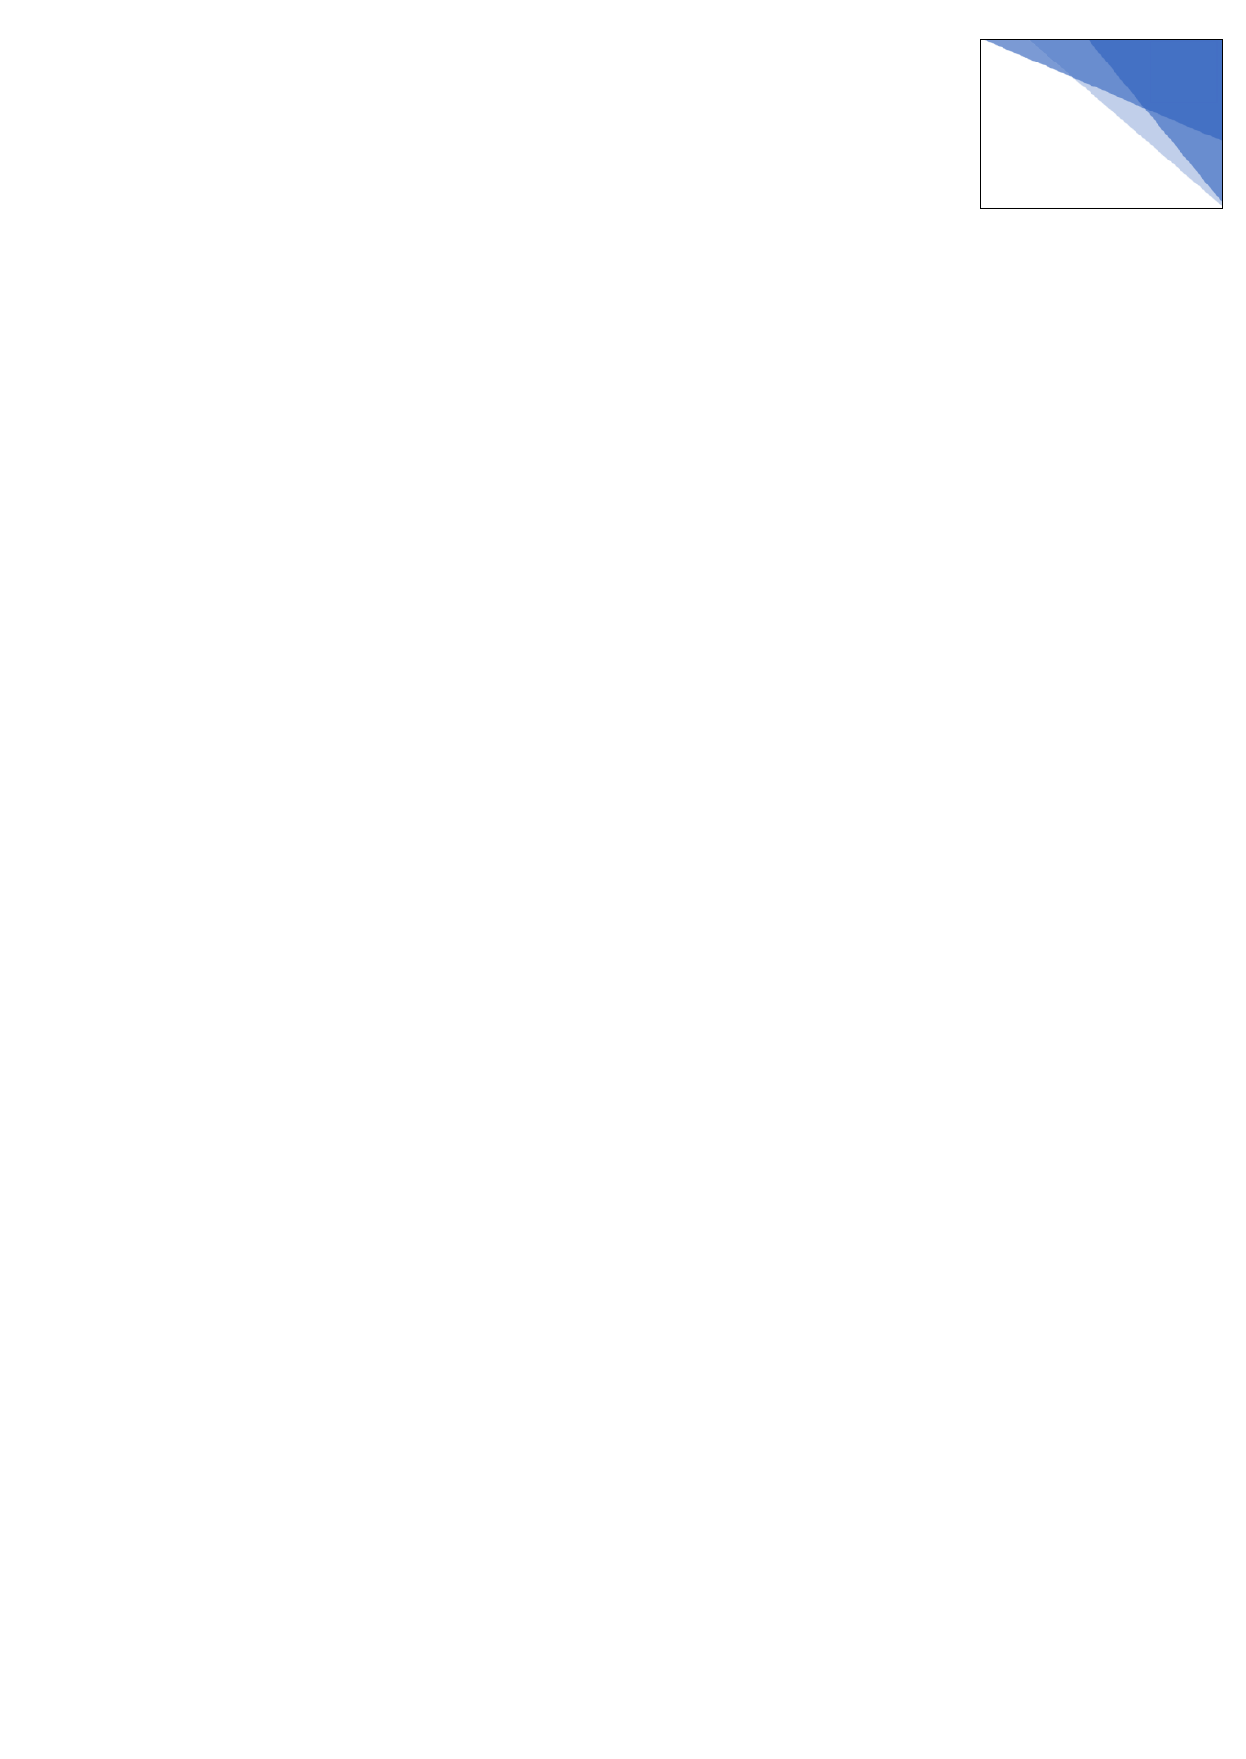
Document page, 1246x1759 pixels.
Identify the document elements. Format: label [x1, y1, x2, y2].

picture [981, 40, 1222, 208]
